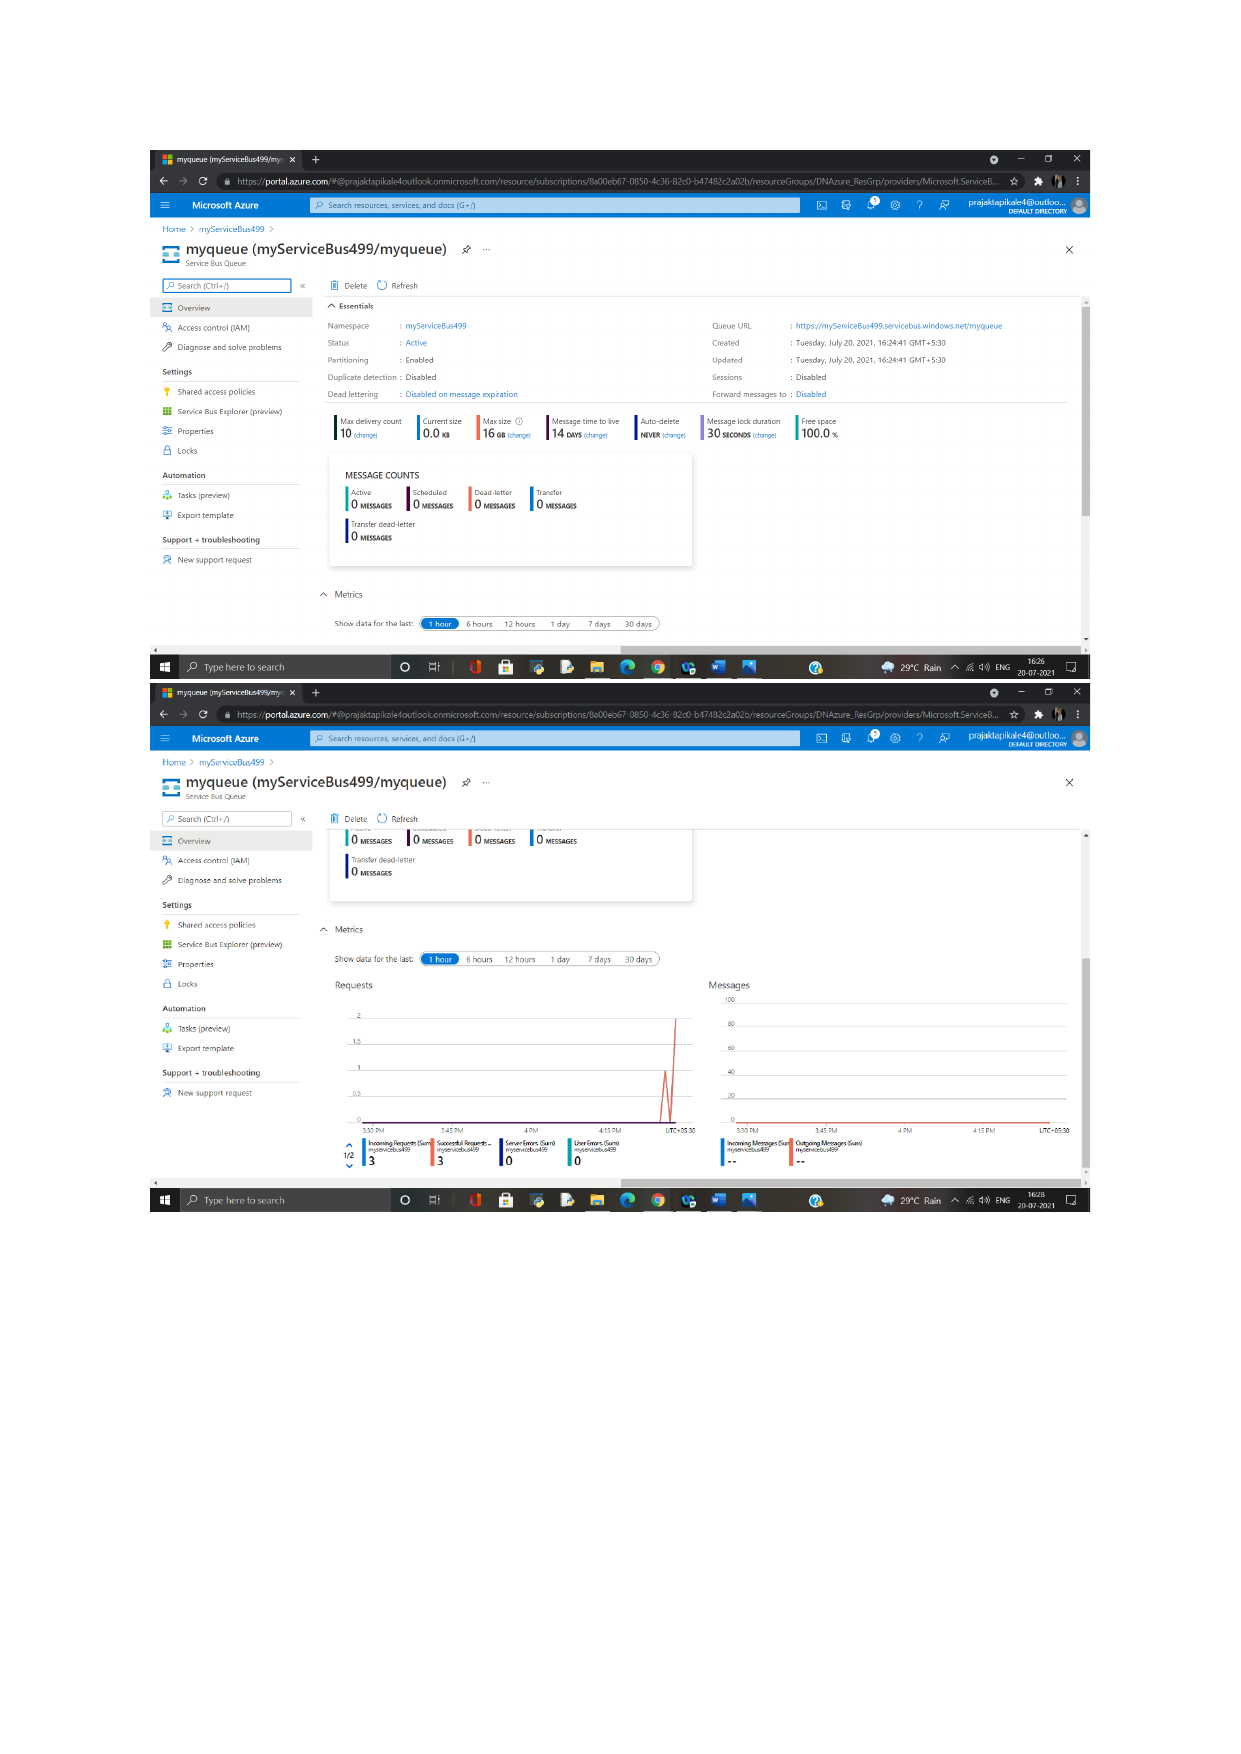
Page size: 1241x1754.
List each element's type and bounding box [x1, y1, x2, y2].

picture [150, 150, 1091, 679]
picture [150, 683, 1091, 1212]
